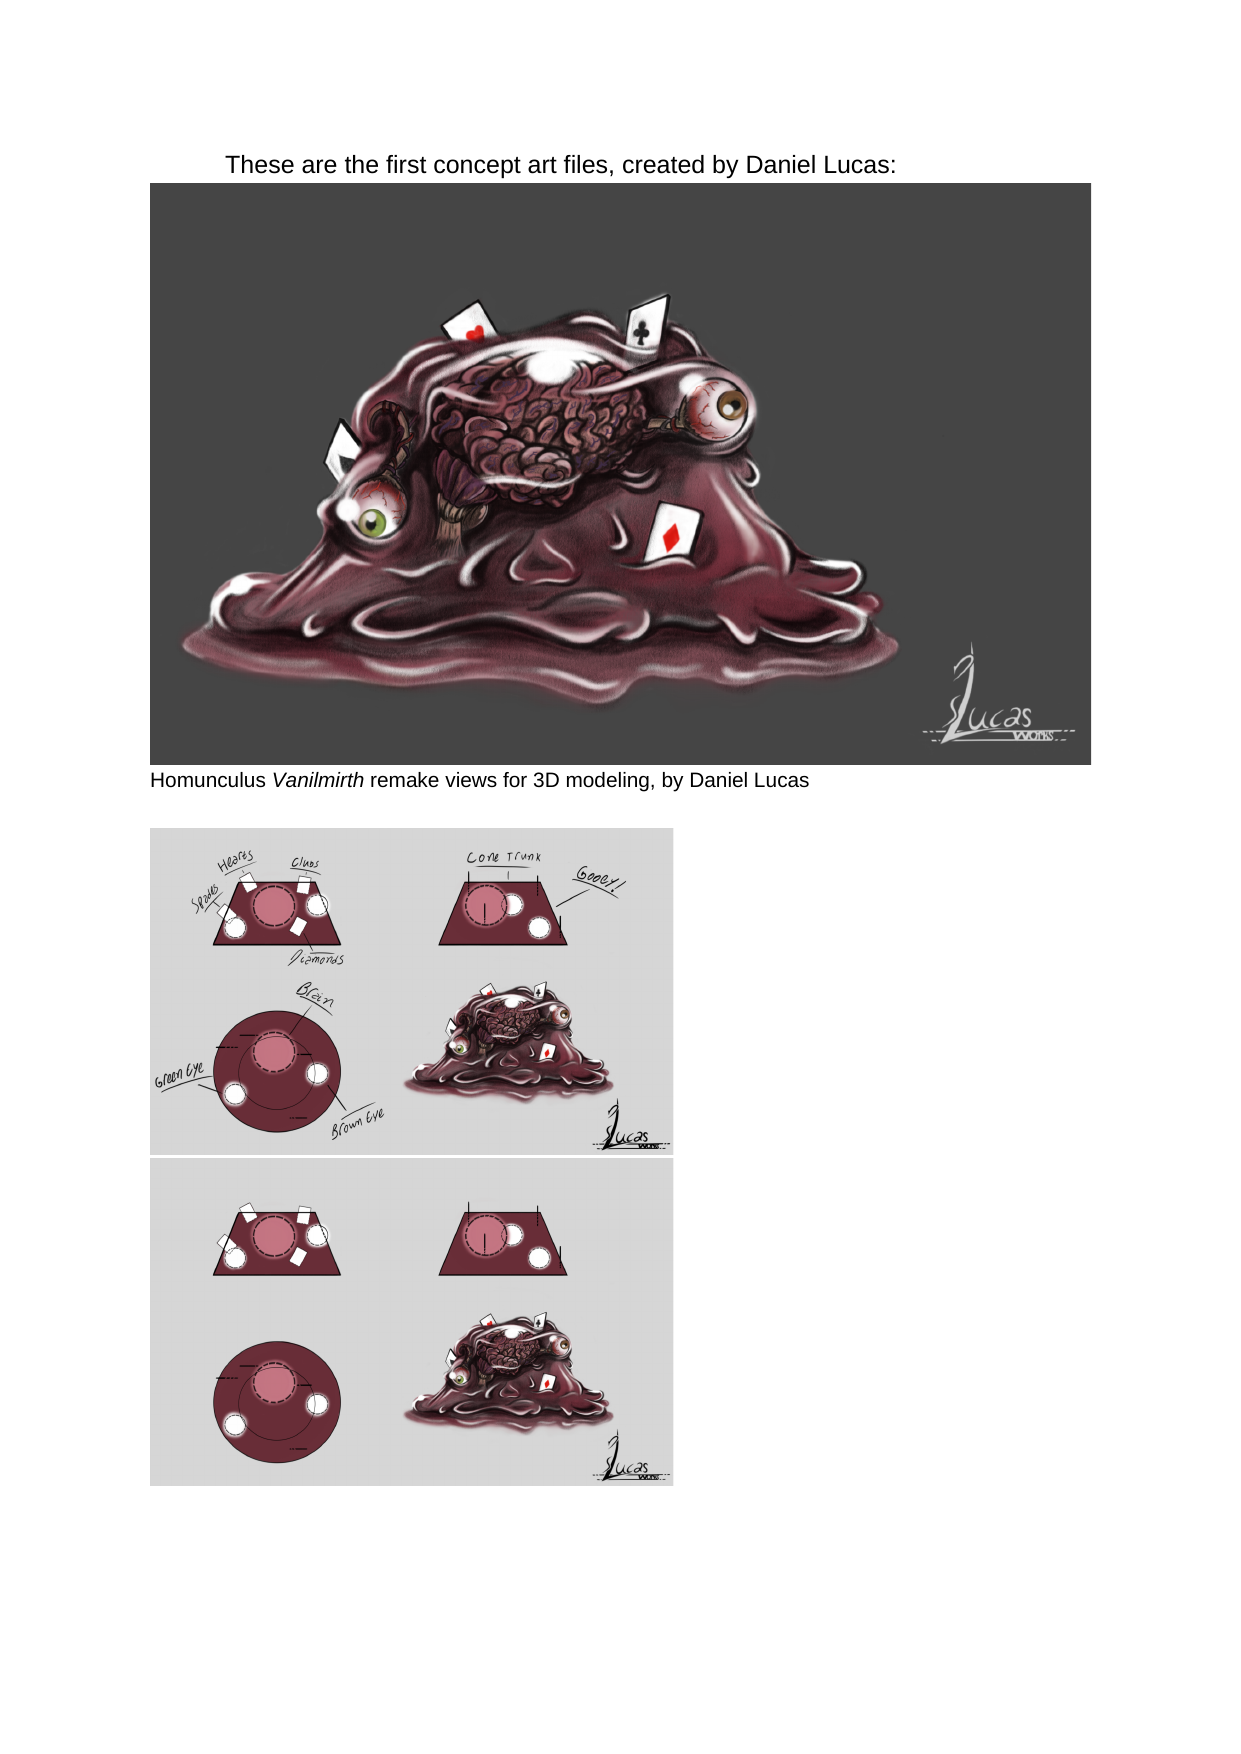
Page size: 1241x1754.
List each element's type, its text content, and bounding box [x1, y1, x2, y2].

picture [150, 1158, 674, 1486]
text These are the first concept art files, created by Daniel Lucas: [150, 150, 1090, 179]
text Homunculus Vanilmirth remake views for 3D modeling, by Daniel Lucas [150, 768, 1090, 792]
picture [150, 183, 1092, 765]
picture [150, 828, 674, 1155]
